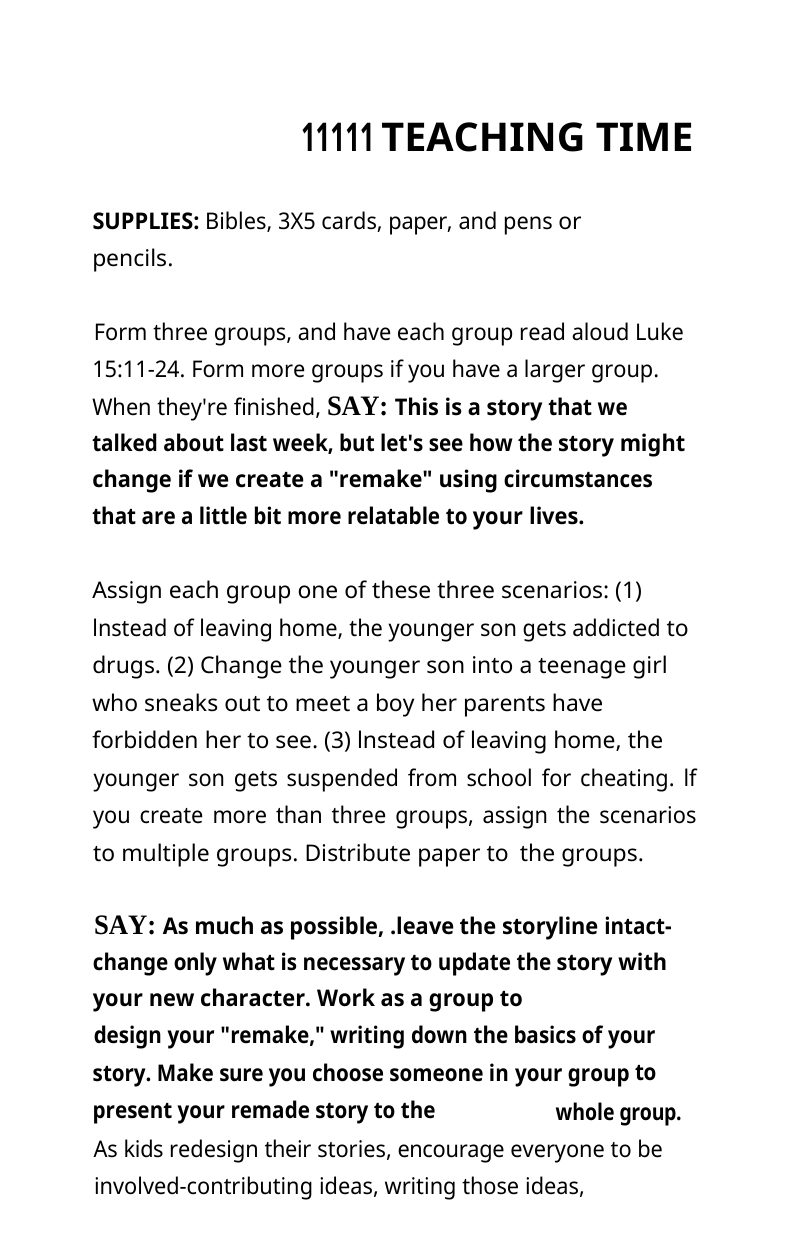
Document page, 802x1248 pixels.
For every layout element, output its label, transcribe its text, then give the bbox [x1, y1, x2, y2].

text 11111 TEACHING TIME [301, 109, 713, 163]
text As kids redesign their stories, encourage everyone to be involved-contributing ideas, writing those ideas, [93, 1133, 678, 1201]
text younger son gets suspended from school for cheating. lf you create more than three groups, assign the scenarios to multiple groups. Distribute paper to the groups. [93, 762, 696, 868]
text Assign each group one of these three scenarios: (1) lnstead of leaving home, the younger son gets addicted to drugs. (2) Change the younger son into a teenage girl who sneaks out to meet a boy her parents have forbidden her to see. (3) lnstead of leaving home, the [92, 574, 694, 755]
text design your "remake," writing down the basics of your story. Make sure you choose someone in your group to present your remade story to the whole group. [92, 1019, 698, 1127]
text SAY: As much as possible, .leave the storyline intact-change only what is necessary to update the story with your new character. Work as a group to [93, 908, 682, 1013]
text SUPPLIES: Bibles, 3X5 cards, paper, and pens or pencils. [92, 205, 612, 273]
text Form three groups, and have each group read aloud Luke 15:11-24. Form more groups if you have a larger group. When they're finished, SAY: This is a story that we talked about last week, but let's see how the story might change if we create a "remake" using circumstances that are a little bit more relatable to your lives. [92, 316, 694, 531]
